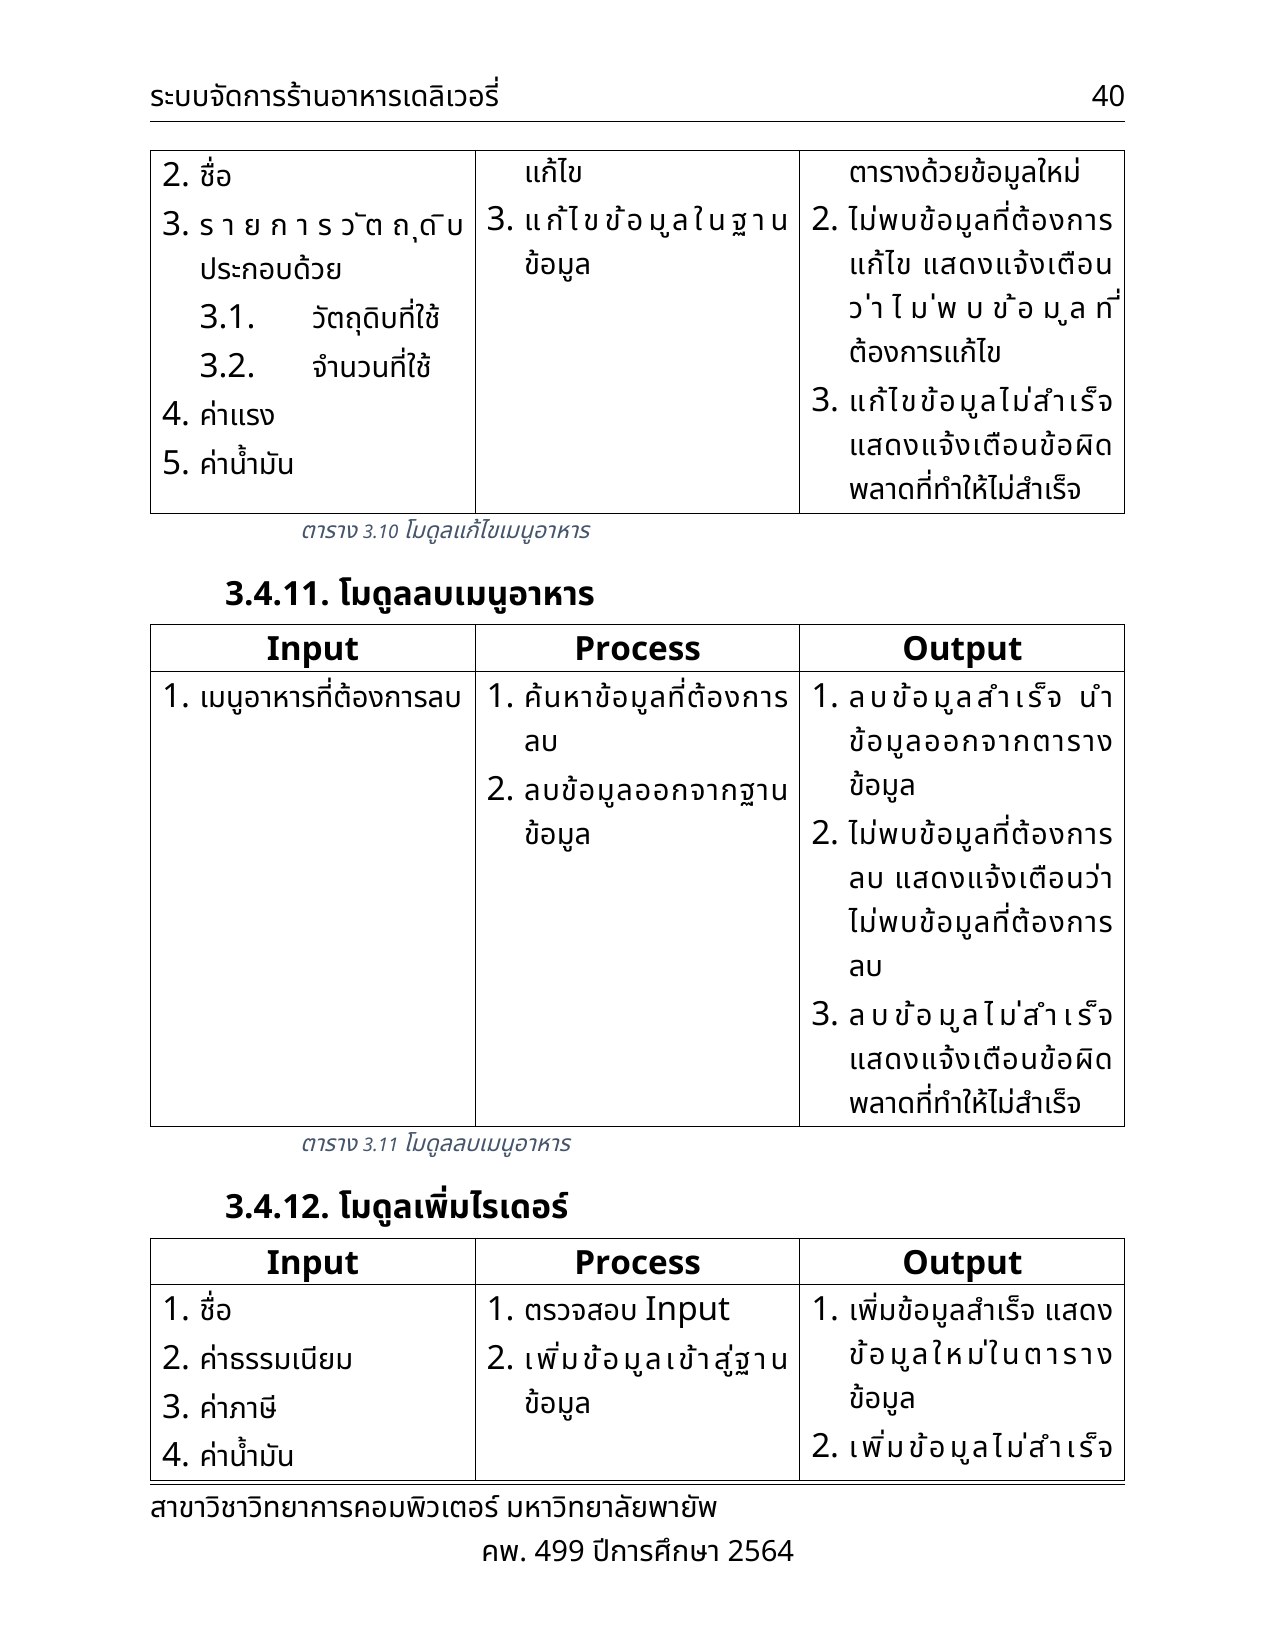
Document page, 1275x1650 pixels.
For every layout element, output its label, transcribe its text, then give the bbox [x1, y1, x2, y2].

table_header Input [151, 1239, 475, 1284]
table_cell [151, 1285, 475, 1480]
table_header Process [476, 1239, 799, 1284]
table_cell เมนูอาหารที่ต้องการลบ [151, 672, 475, 1126]
table_cell ลบข้อมูลสำเร็จ นำข้อมูลออกจากตารางข้อมูล ไม่พบข้อมูลที่ต้องการลบ แสดงแจ้งเตือนว่าไม่พบข้อมูลที่ต้องการลบ ลบข้อมูลไม่สำเร็จ แสดงแจ้งเตือนข้อผิดพลาดที่ทำให้ไม่สำเร็จ [800, 672, 1124, 1126]
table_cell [800, 151, 1124, 513]
table_header Process [476, 625, 799, 671]
subtitle โมดูลลบเมนูอาหาร [150, 569, 1125, 620]
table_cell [476, 1285, 799, 1480]
table_header Output [800, 625, 1124, 671]
text ตาราง 3.11 โมดูลลบเมนูอาหาร [150, 1127, 1125, 1162]
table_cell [476, 151, 799, 513]
table_cell ค้นหาข้อมูลที่ต้องการลบ ลบข้อมูลออกจากฐานข้อมูล [476, 672, 799, 1126]
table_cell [151, 151, 475, 513]
text ตาราง 3.10 โมดูลแก้ไขเมนูอาหาร [150, 514, 1125, 549]
table_header Output [800, 1239, 1124, 1284]
subtitle โมดูลเพิ่มไรเดอร์ [150, 1183, 1125, 1233]
table_header Input [151, 625, 475, 671]
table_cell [800, 1285, 1124, 1480]
